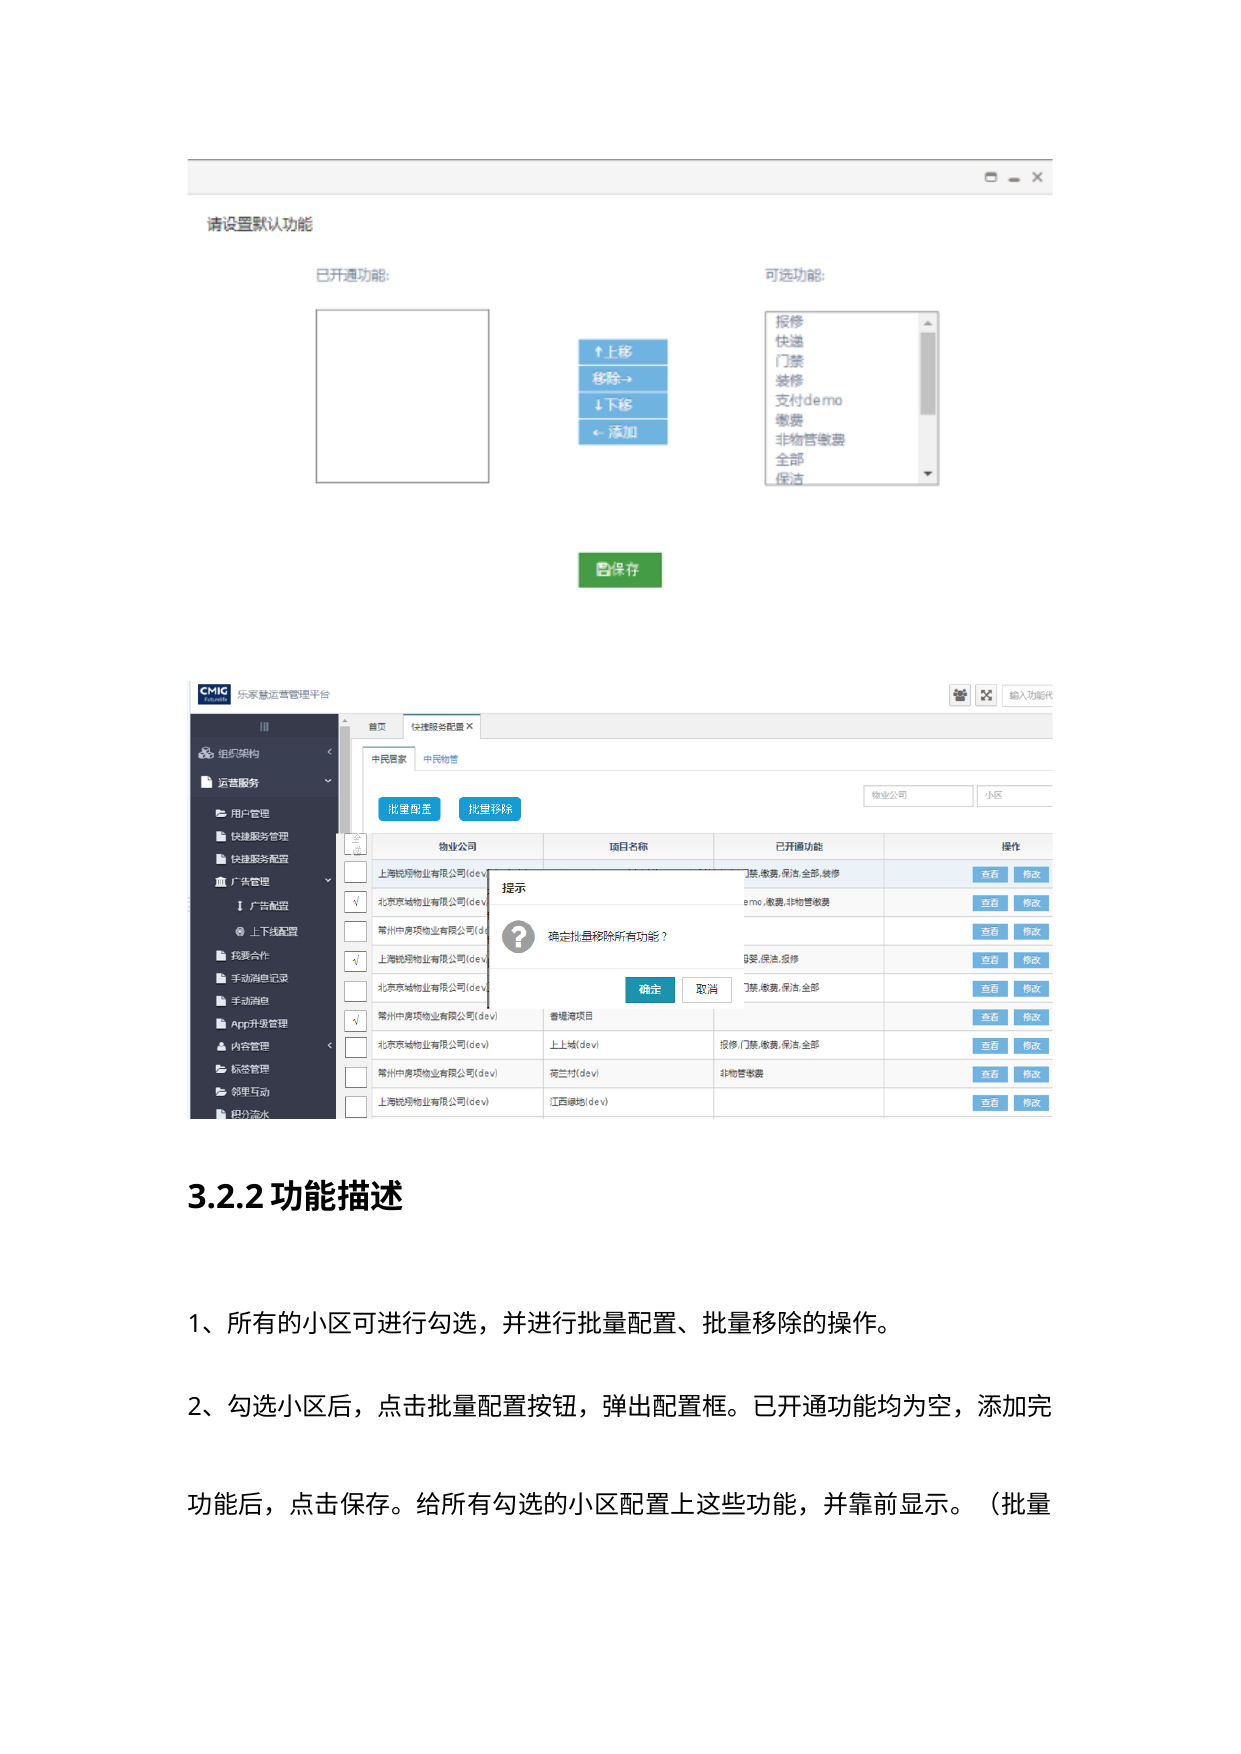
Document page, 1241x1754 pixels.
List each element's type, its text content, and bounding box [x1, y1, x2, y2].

picture [187, 159, 1053, 627]
picture [187, 679, 1053, 1119]
subtitle 3.2.2功能描述 [187, 1162, 1053, 1227]
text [187, 1372, 1053, 1535]
text 1、所有的小区可进行勾选，并进行批量配置、批量移除的操作。 [187, 1289, 1053, 1354]
